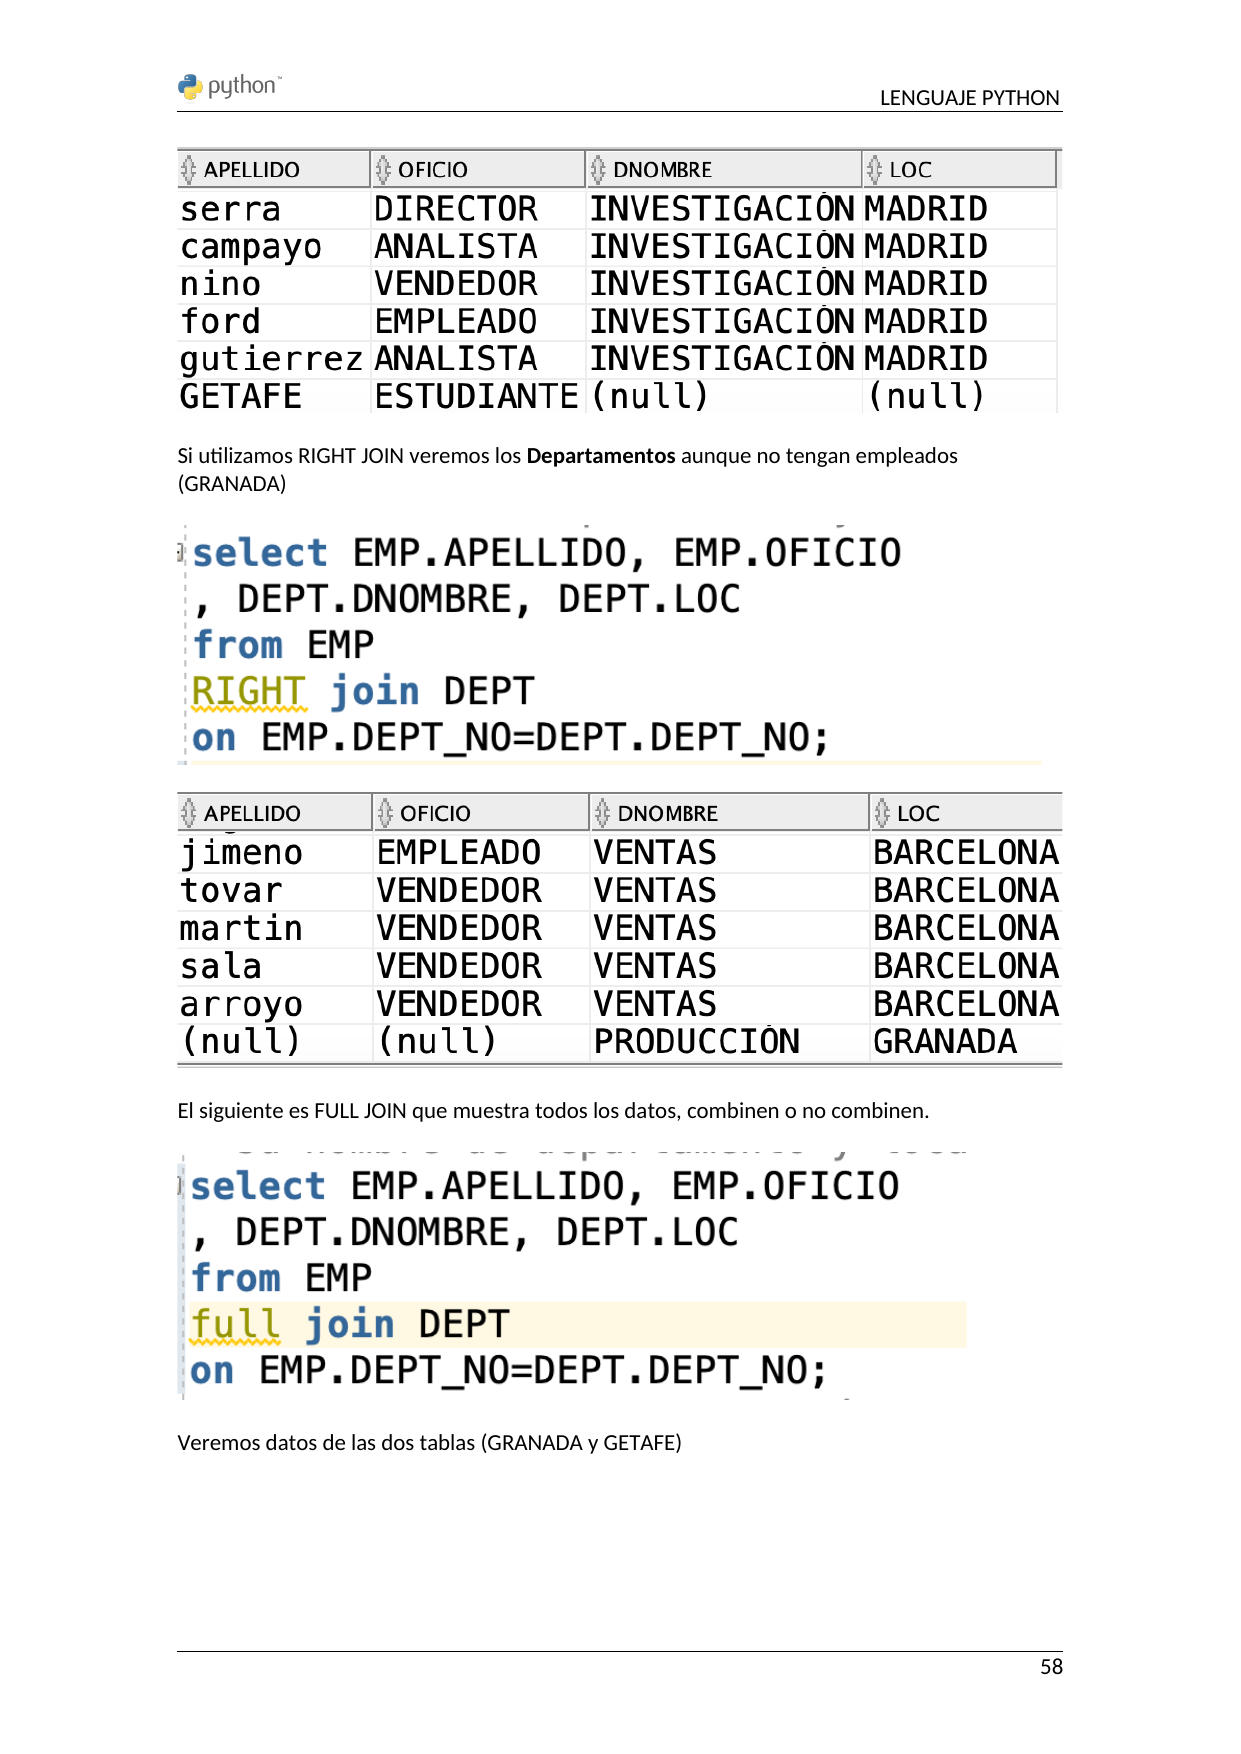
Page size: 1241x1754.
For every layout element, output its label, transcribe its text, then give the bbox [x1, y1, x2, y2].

picture [177, 73, 283, 105]
picture [177, 792, 1063, 1068]
picture [177, 147, 1063, 413]
text Veremos datos de las dos tablas (GRANADA y GETAFE) [177, 1428, 1063, 1456]
picture [177, 1152, 967, 1400]
text El siguiente es FULL JOIN que muestra todos los datos, combinen o no combinen. [177, 1096, 1063, 1124]
text Si utilizamos RIGHT JOIN veremos los Departamentos aunque no tengan empleados (GRANADA) [177, 441, 1063, 497]
picture [177, 525, 1042, 765]
